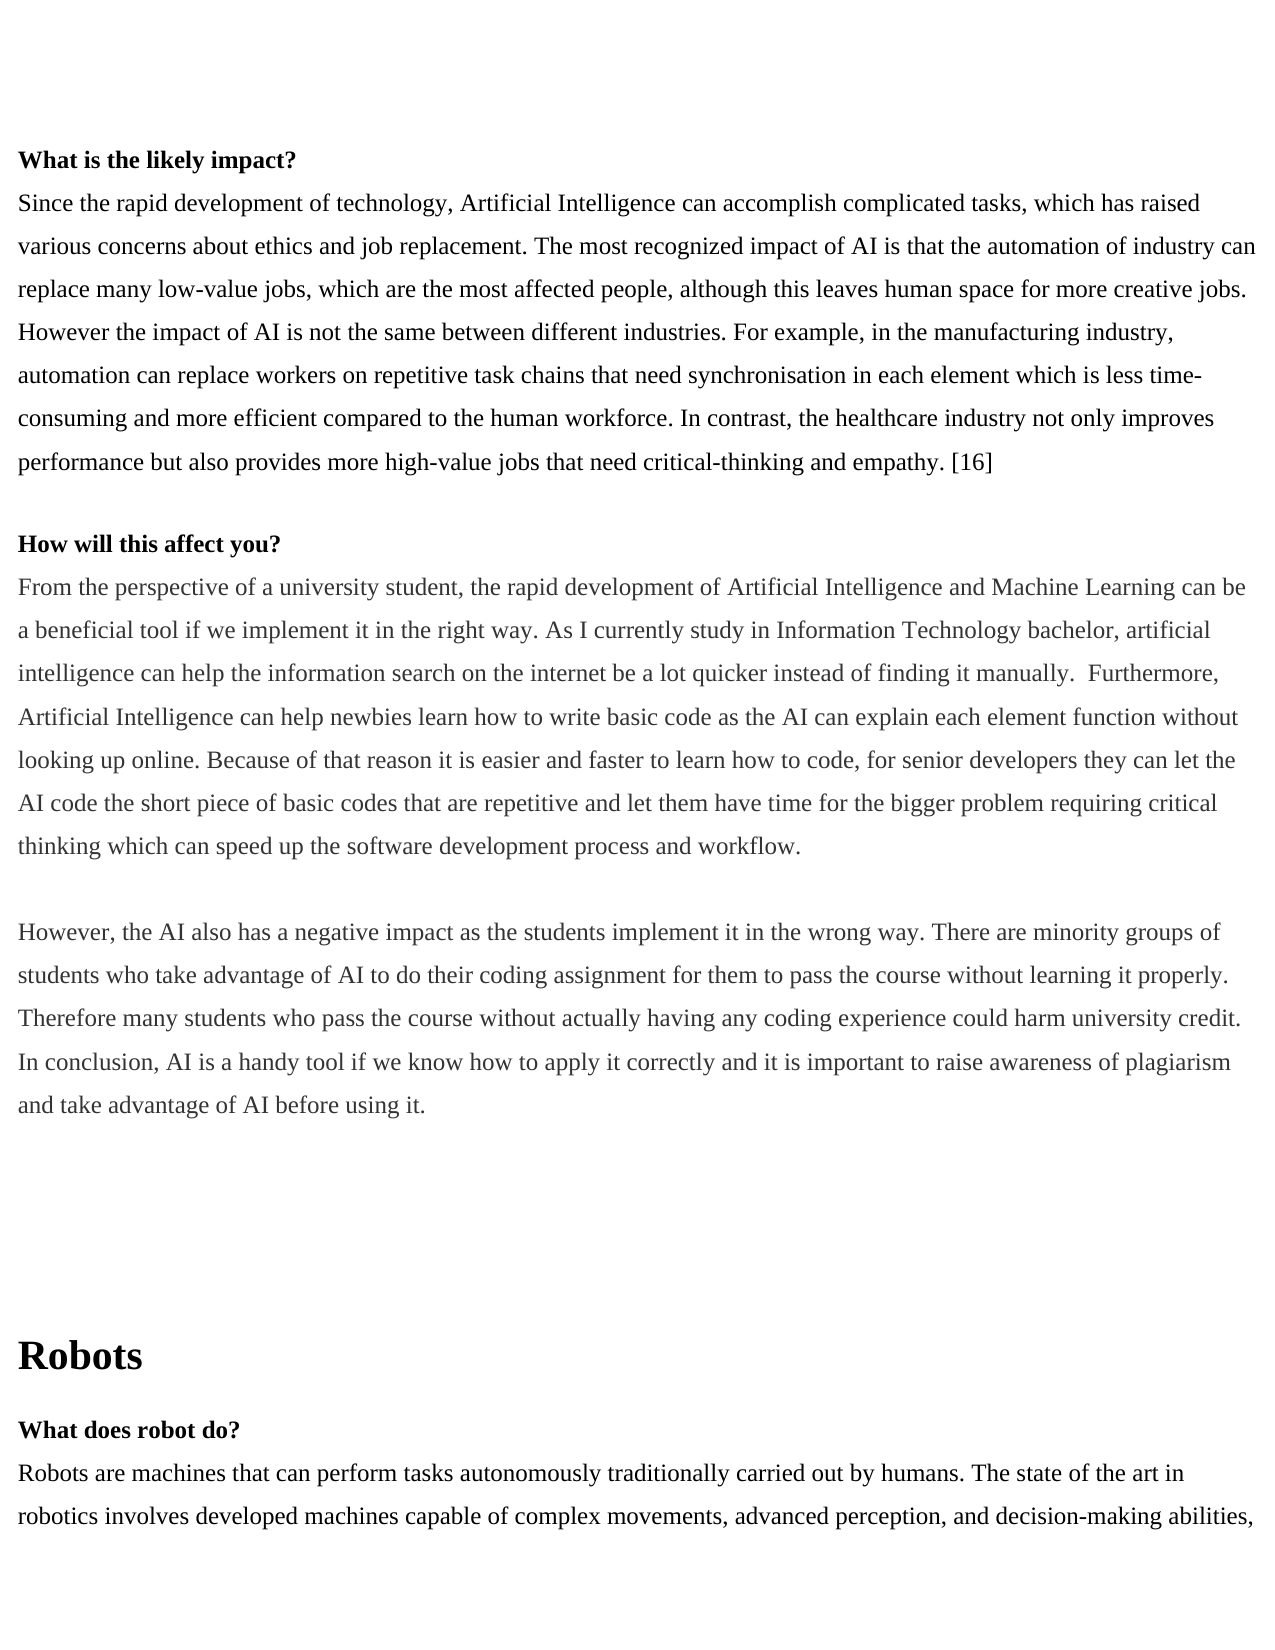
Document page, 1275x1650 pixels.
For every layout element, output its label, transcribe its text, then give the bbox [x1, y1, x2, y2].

text Since the rapid development of technology, Artificial Intelligence can accomplish complicated tasks, which has raised various concerns about ethics and job replacement. The most recognized impact of AI is that the automation of industry can replace many low-value jobs, which are the most affected people, although this leaves human space for more creative jobs. However the impact of AI is not the same between different industries. For example, in the manufacturing industry, automation can replace workers on repetitive task chains that need synchronisation in each element which is less time-consuming and more efficient compared to the human workforce. In contrast, the healthcare industry not only improves performance but also provides more high-value jobs that need critical-thinking and empathy. [16] [18, 188, 1257, 475]
text However, the AI also has a negative impact as the students implement it in the wrong way. There are minority groups of students who take advantage of AI to do their coding assignment for them to pass the course without learning it properly. Therefore many students who pass the course without actually having any coding experience could harm university credit. In conclusion, AI is a handy tool if we know how to apply it correctly and it is important to raise awareness of plagiarism and take advantage of AI before using it. [18, 917, 1257, 1118]
text What is the likely impact? [18, 145, 1257, 173]
subtitle Robots [18, 1331, 1257, 1379]
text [18, 1458, 1257, 1530]
text What does robot do? [18, 1415, 1257, 1444]
text How will this affect you? [18, 529, 1257, 558]
text From the perspective of a university student, the rapid development of Artificial Intelligence and Machine Learning can be a beneficial tool if we implement it in the right way. As I currently study in Information Technology bachelor, artificial intelligence can help the information search on the internet be a lot quicker instead of finding it manually. Furthermore, Artificial Intelligence can help newbies learn how to write basic code as the AI can explain each element function without looking up online. Because of that reason it is easier and faster to learn how to code, for senior developers they can let the AI code the short piece of basic codes that are repetitive and let them have time for the bigger problem requiring critical thinking which can speed up the software development process and workflow. [18, 572, 1257, 860]
